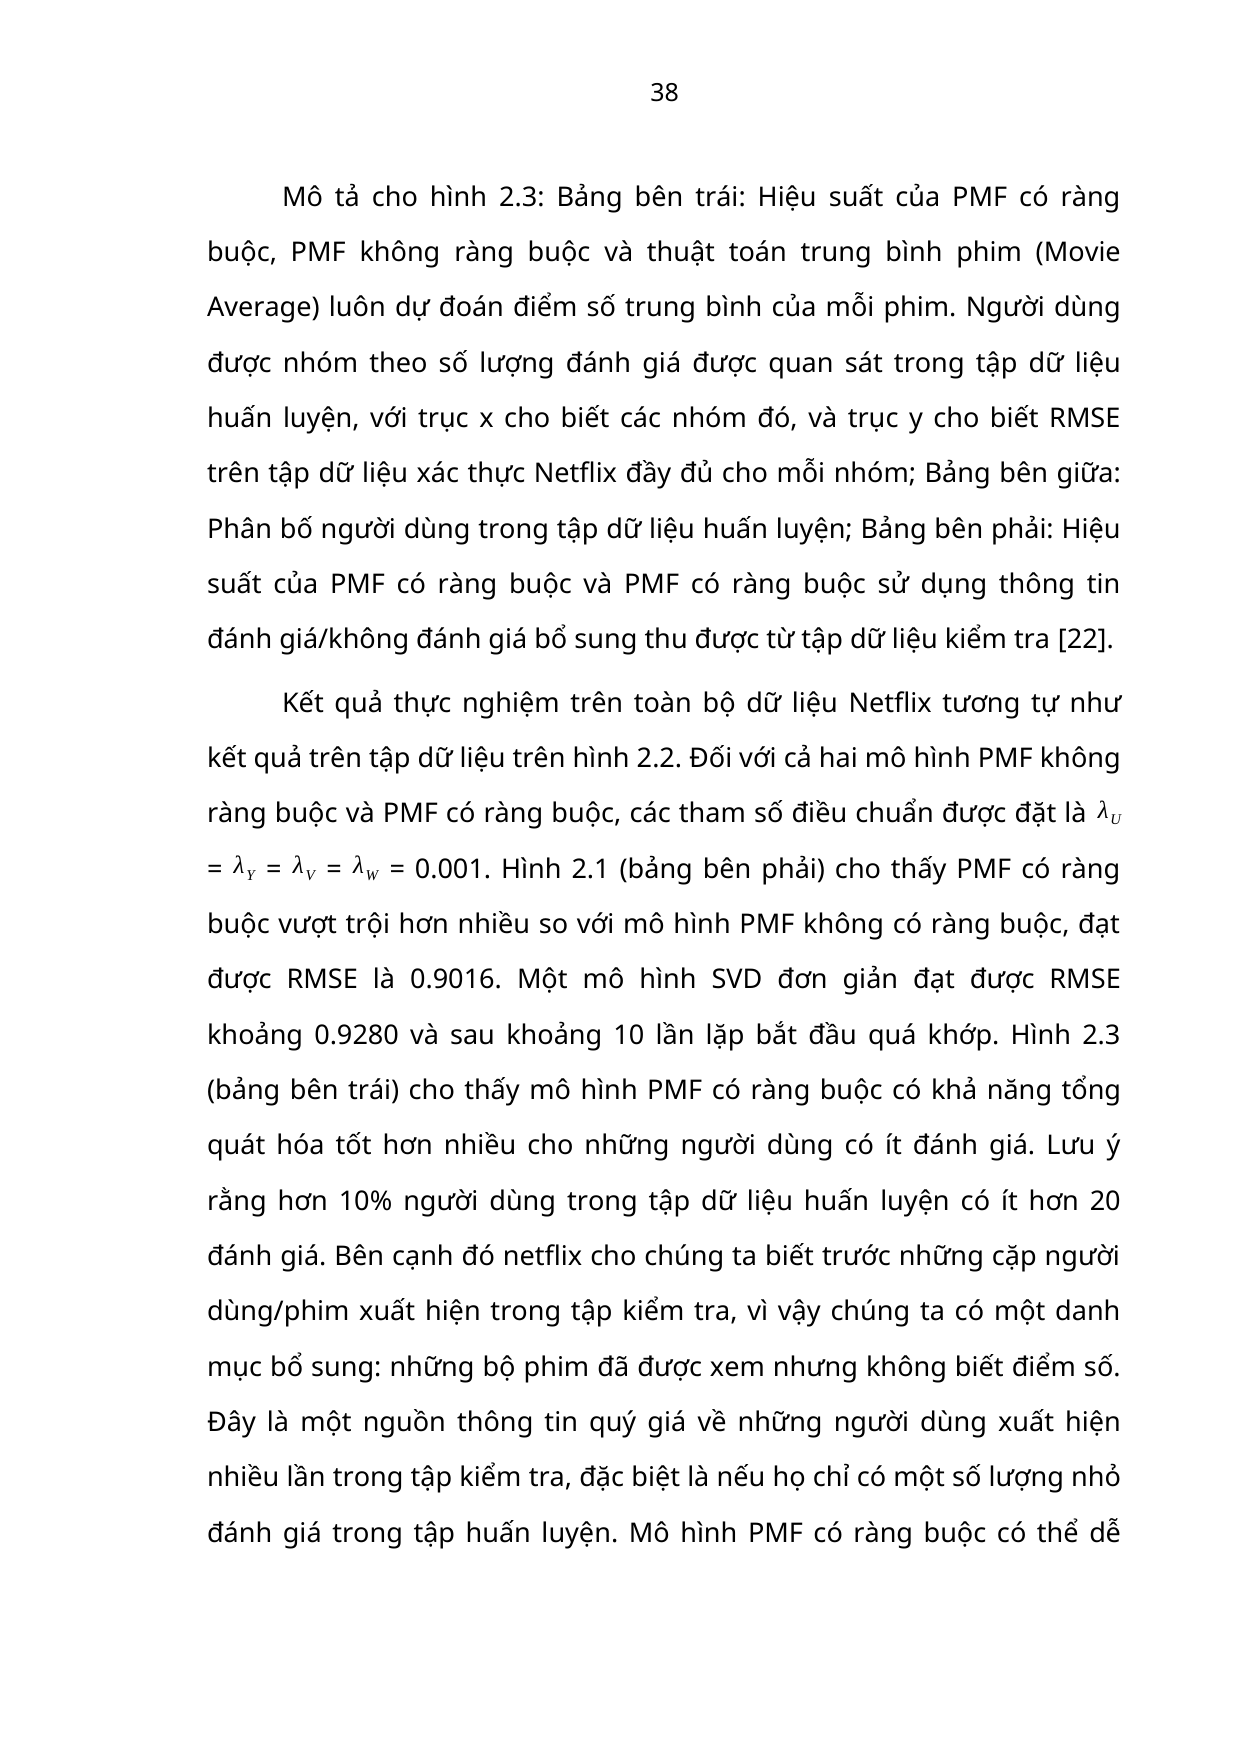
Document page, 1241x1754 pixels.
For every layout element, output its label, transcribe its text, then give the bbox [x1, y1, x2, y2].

text Mô tả cho hình 2.3: Bảng bên trái: Hiệu suất của PMF có ràng buộc, PMF không ràng buộc và thuật toán trung bình phim (Movie Average) luôn dự đoán điểm số trung bình của mỗi phim. Người dùng được nhóm theo số lượng đánh giá được quan sát trong tập dữ liệu huấn luyện, với trục x cho biết các nhóm đó, và trục y cho biết RMSE trên tập dữ liệu xác thực Netflix đầy đủ cho mỗi nhóm; Bảng bên giữa: Phân bố người dùng trong tập dữ liệu huấn luyện; Bảng bên phải: Hiệu suất của PMF có ràng buộc và PMF có ràng buộc sử dụng thông tin đánh giá/không đánh giá bổ sung thu được từ tập dữ liệu kiểm tra . [207, 177, 1122, 657]
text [207, 683, 1122, 1550]
